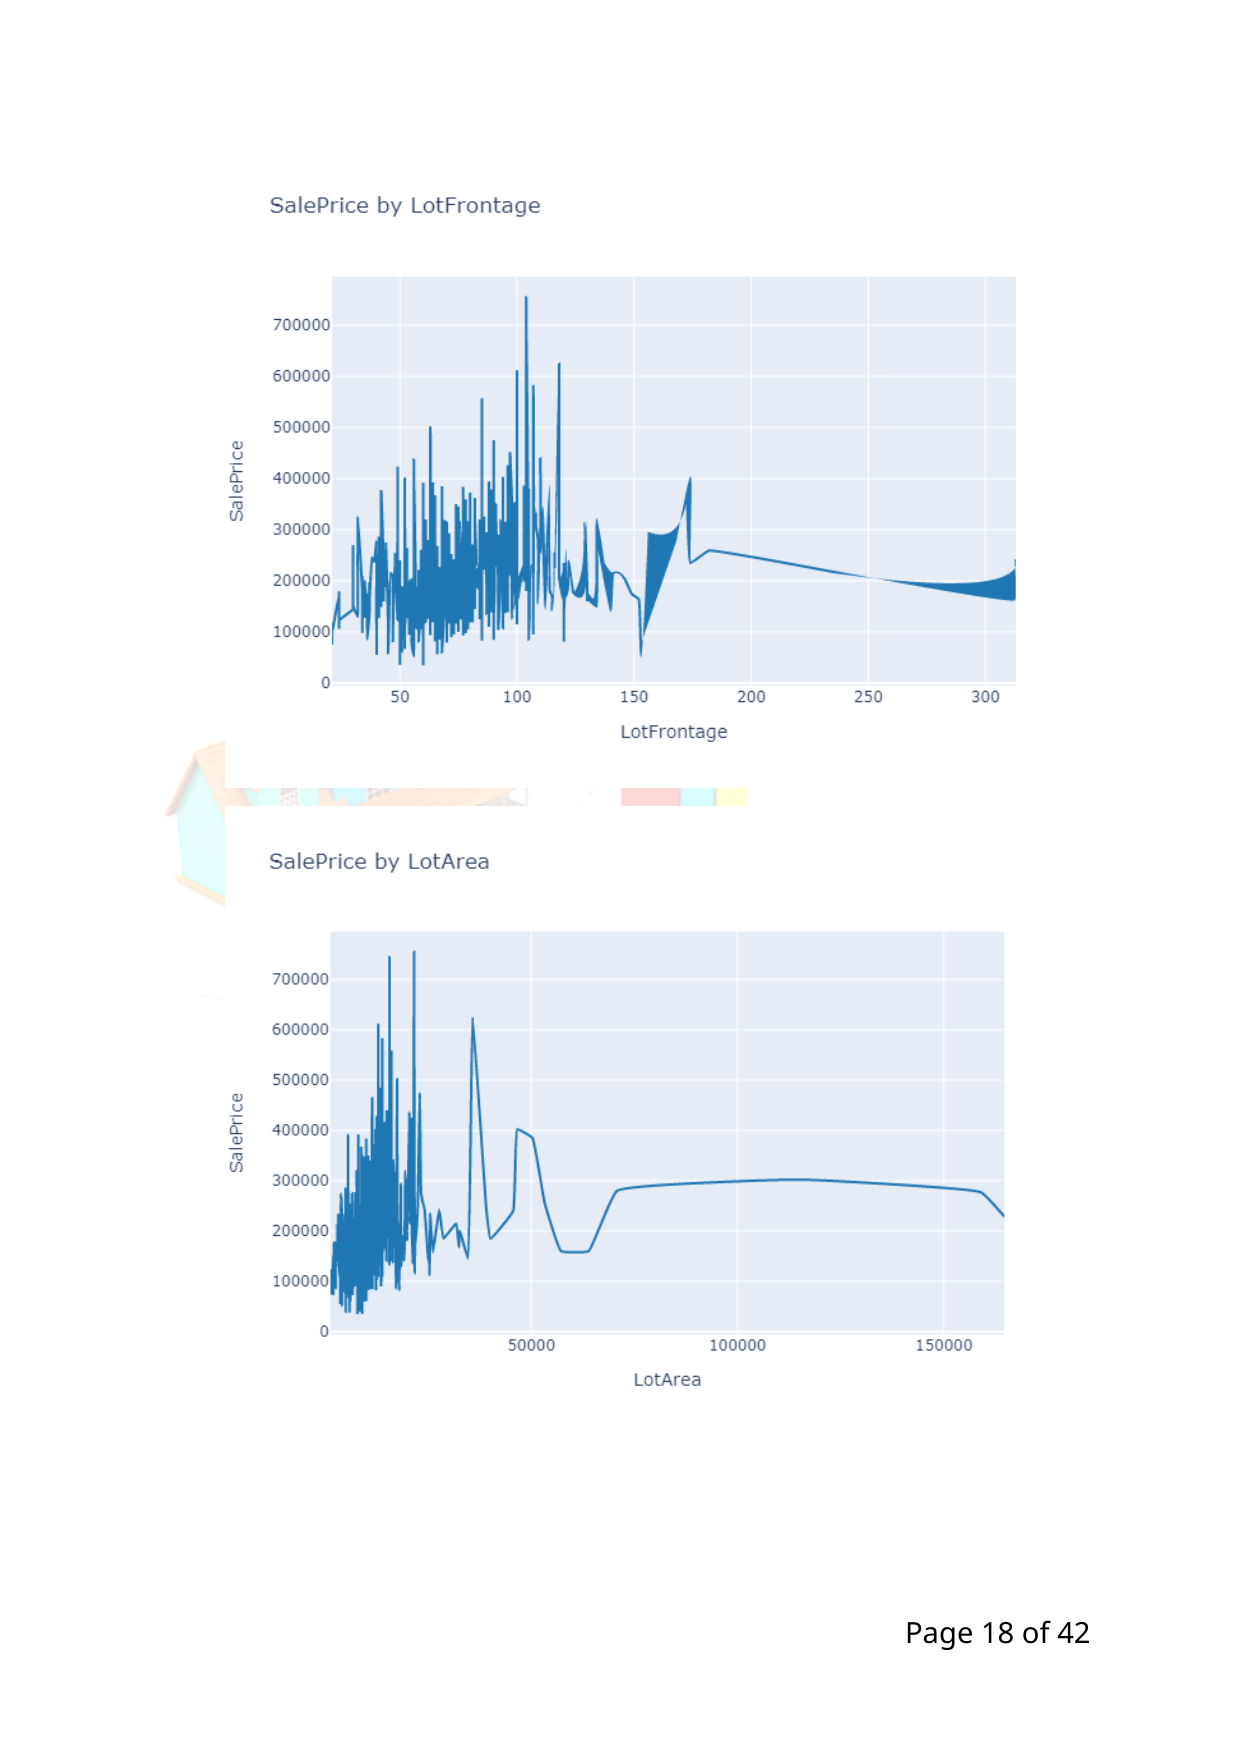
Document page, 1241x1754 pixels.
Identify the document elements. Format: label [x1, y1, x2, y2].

picture [225, 150, 1118, 788]
picture [225, 806, 1105, 1435]
